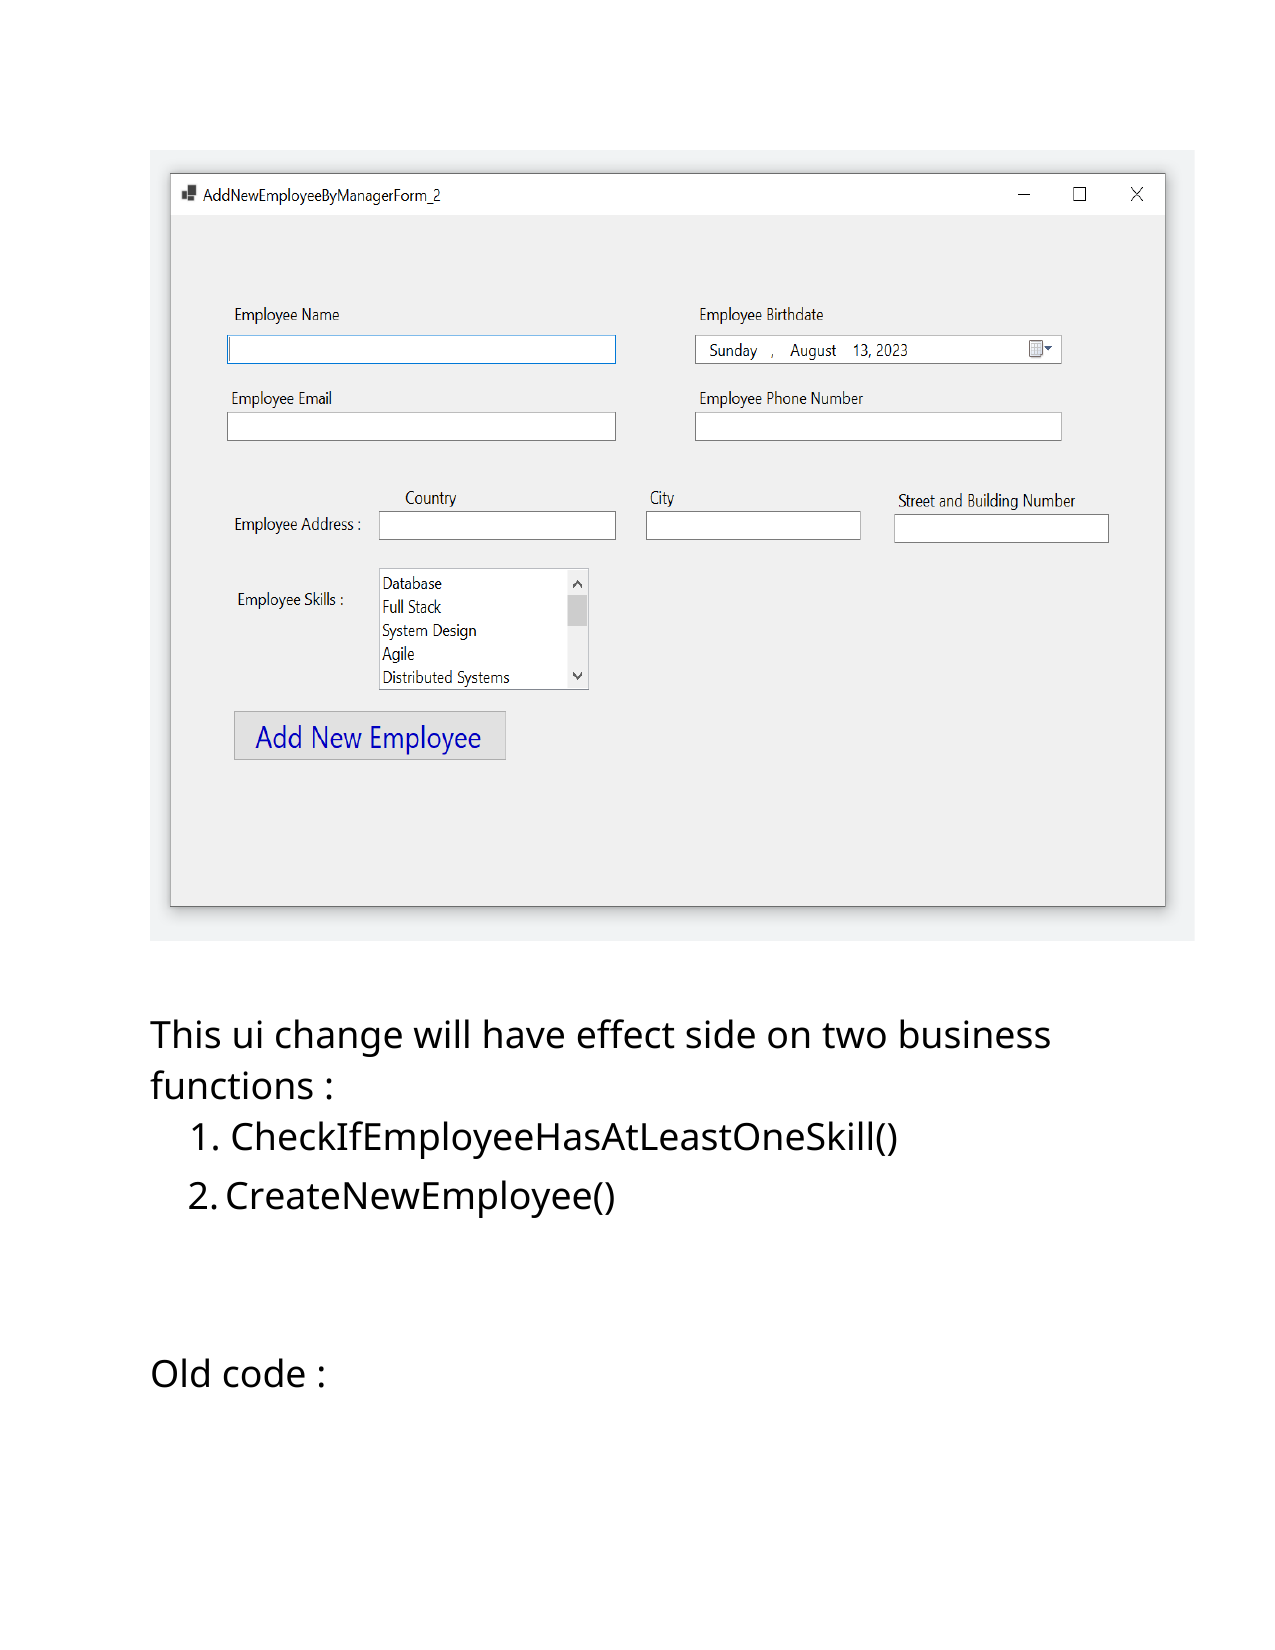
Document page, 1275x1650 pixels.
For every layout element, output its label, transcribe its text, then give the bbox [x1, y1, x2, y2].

text Old code : [150, 1347, 1125, 1398]
picture [150, 150, 1195, 941]
text This ui change will have effect side on two business functions : 1. CheckIfEmployeeHasAtLeastOneSkill() [150, 1008, 1125, 1161]
list CreateNewEmployee() [187, 1169, 1125, 1221]
